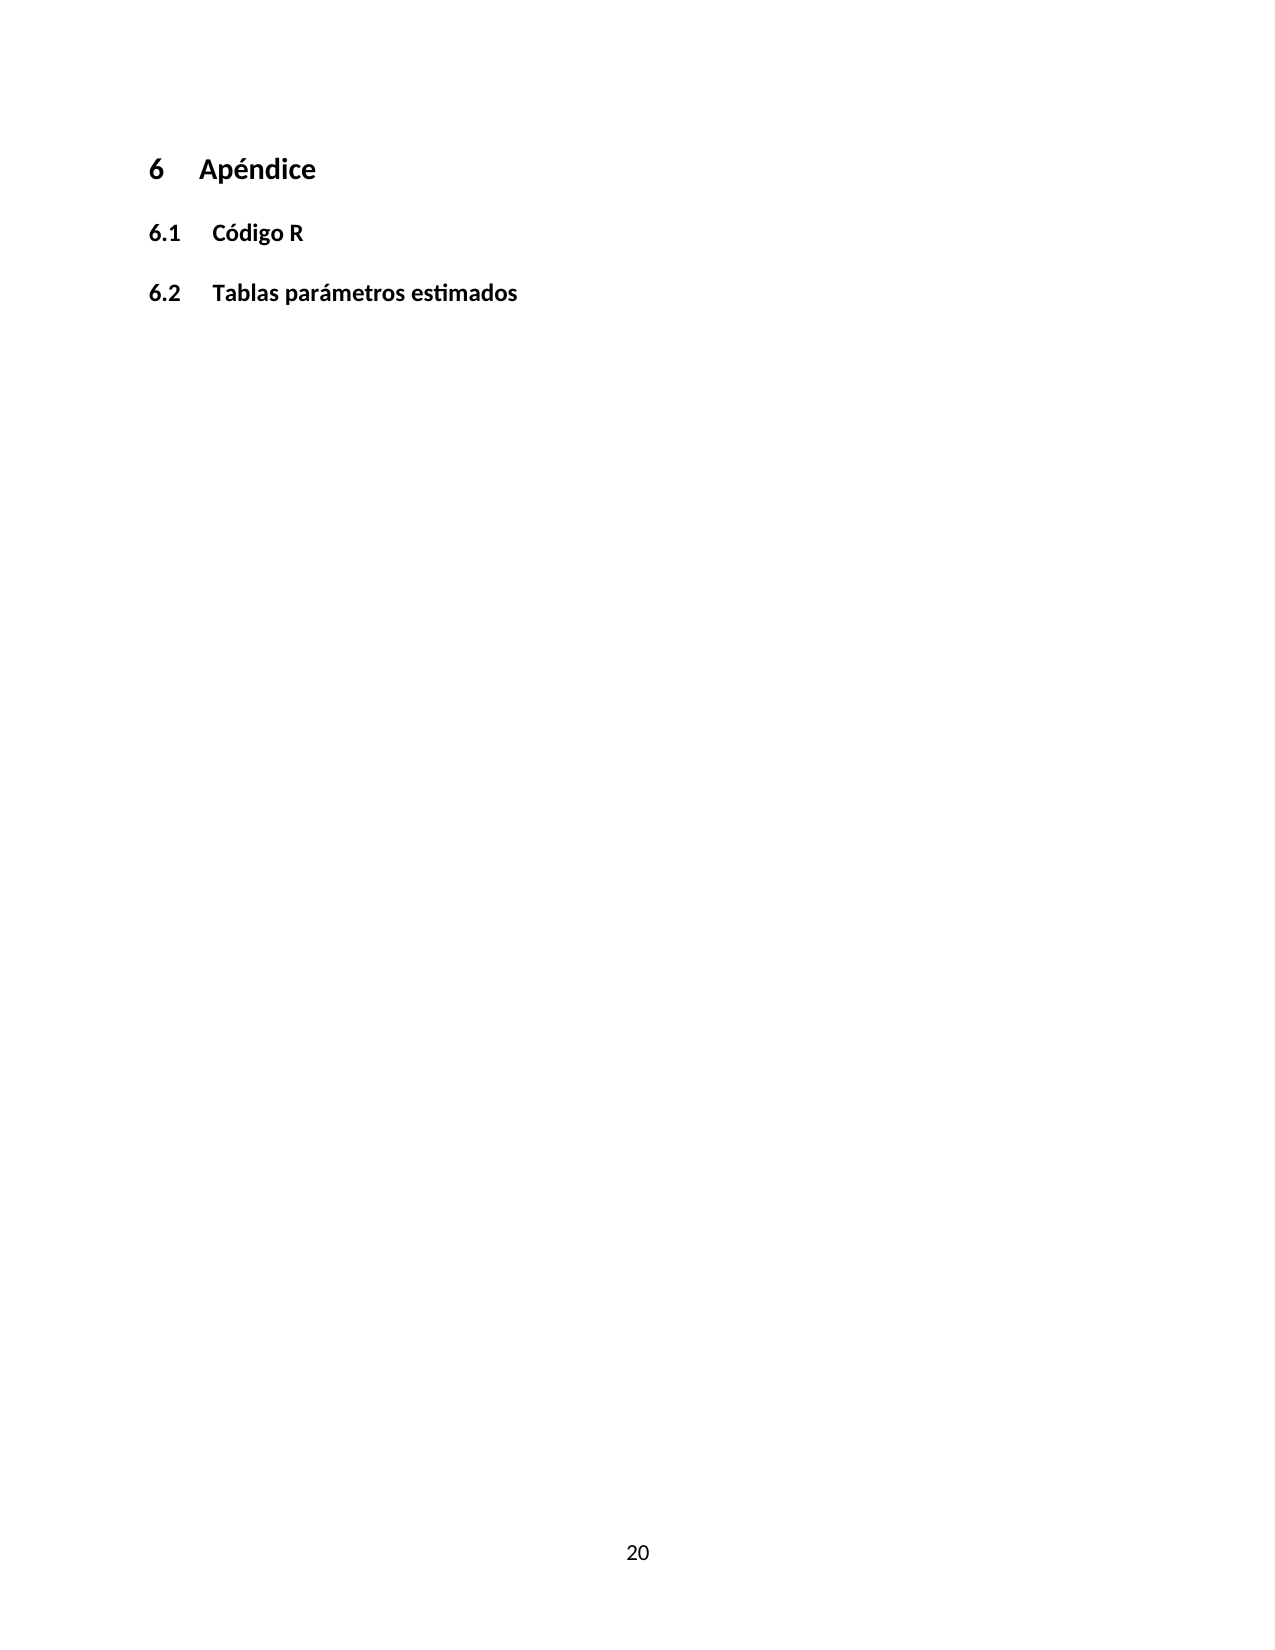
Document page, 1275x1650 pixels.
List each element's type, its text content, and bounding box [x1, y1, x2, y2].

subtitle Tablas parámetros estimados [148, 277, 1125, 307]
subtitle Código R [148, 217, 1125, 248]
subtitle Apéndice [148, 150, 1125, 187]
